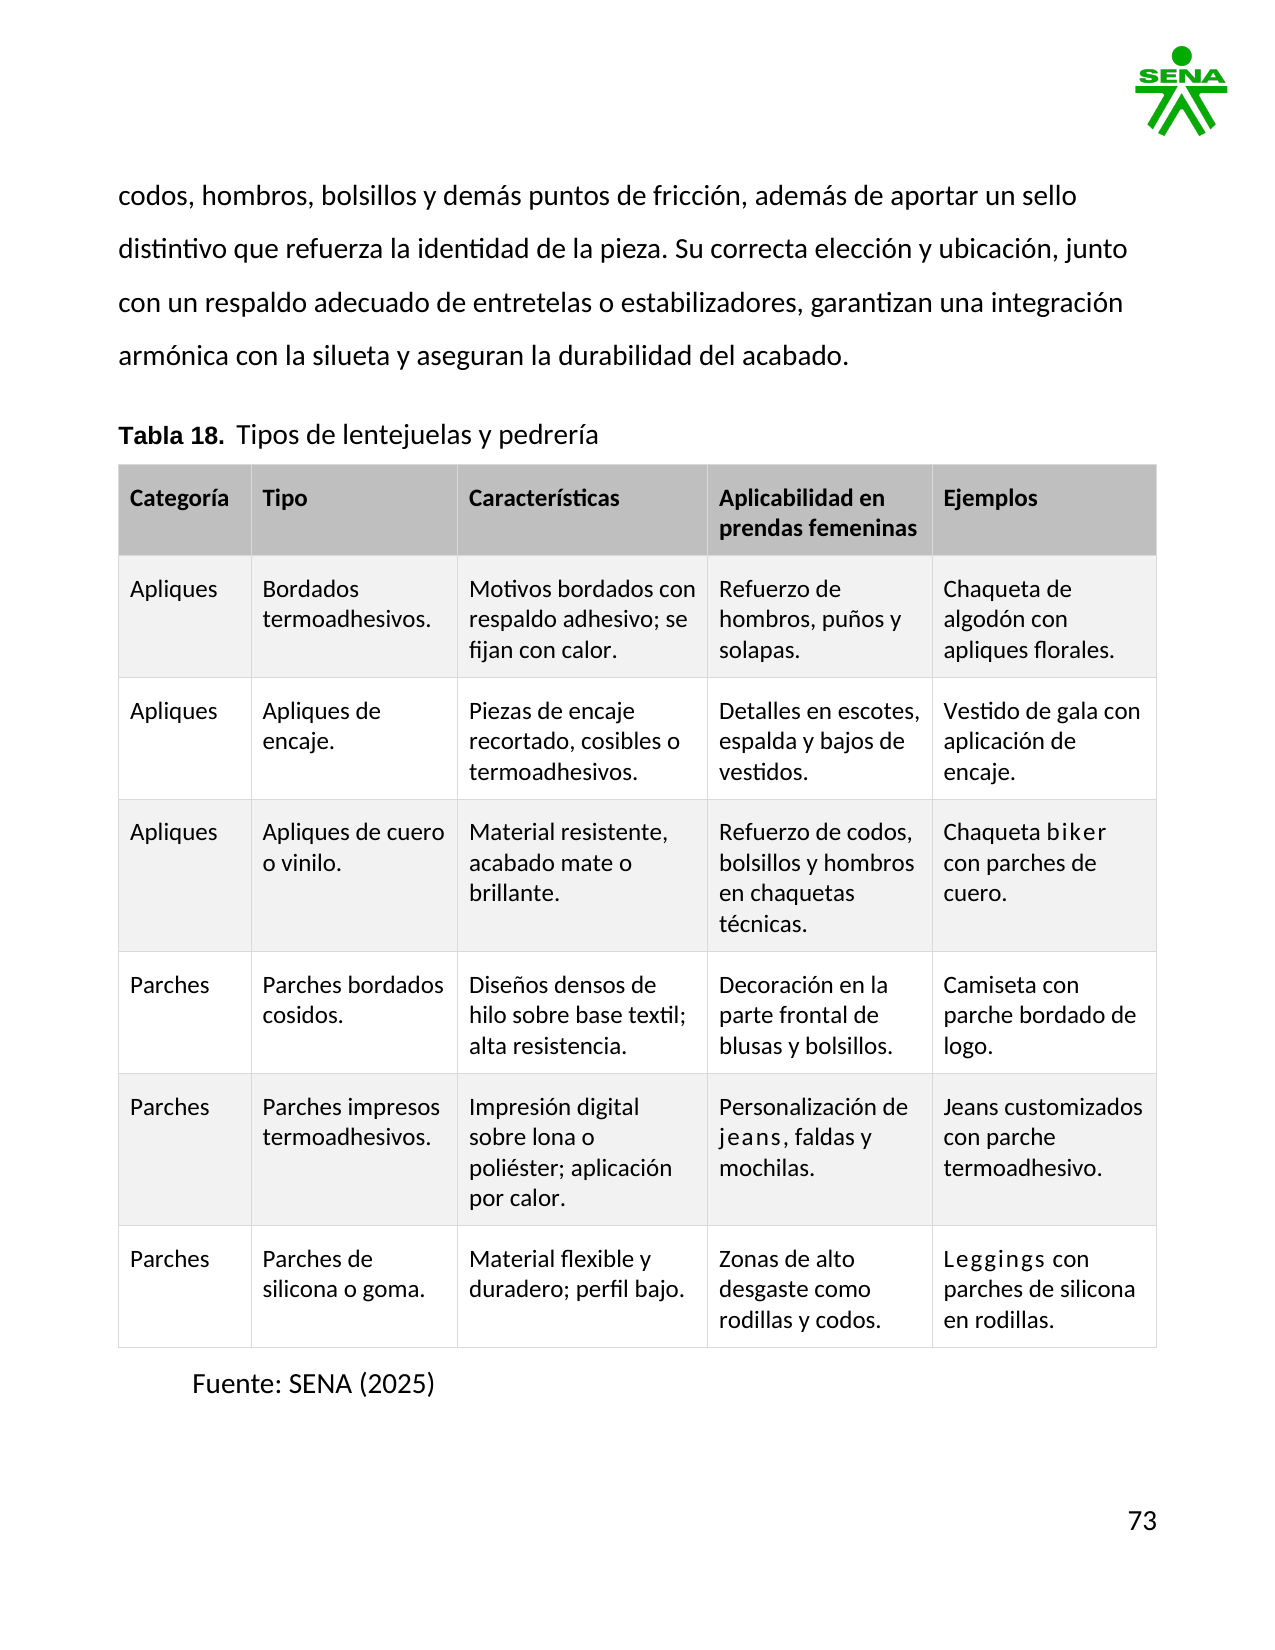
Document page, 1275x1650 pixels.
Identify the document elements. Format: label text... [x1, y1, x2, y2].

table_cell Motivos bordados con respaldo adhesivo; se fijan con calor. [458, 556, 707, 677]
table_header Características [458, 465, 707, 555]
table_cell Apliques de cuero o vinilo. [252, 800, 457, 951]
table_cell Piezas de encaje recortado, cosibles o termoadhesivos. [458, 678, 707, 799]
table_cell Diseños densos de hilo sobre base textil; alta resistencia. [458, 952, 707, 1073]
table_cell Parches [119, 952, 251, 1073]
table_cell Leggings con parches de silicona en rodillas. [933, 1226, 1156, 1347]
table_header Tipo [252, 465, 457, 555]
table_cell Parches [119, 1226, 251, 1347]
table_cell Parches de silicona o goma. [252, 1226, 457, 1347]
table_cell Zonas de alto desgaste como rodillas y codos. [708, 1226, 932, 1347]
table_cell Detalles en escotes, espalda y bajos de vestidos. [708, 678, 932, 799]
table_cell Chaqueta biker con parches de cuero. [933, 800, 1156, 951]
table_header Categoría [119, 465, 251, 555]
table_cell Jeans customizados con parche termoadhesivo. [933, 1074, 1156, 1225]
table_cell Vestido de gala con aplicación de encaje. [933, 678, 1156, 799]
table_cell Decoración en la parte frontal de blusas y bolsillos. [708, 952, 932, 1073]
text Tipos de lentejuelas y pedrería [118, 416, 1157, 452]
table_cell Apliques [119, 678, 251, 799]
table_cell Bordados termoadhesivos. [252, 556, 457, 677]
text Fuente: SENA (2025) [118, 1365, 1157, 1400]
table_cell Refuerzo de codos, bolsillos y hombros en chaquetas técnicas. [708, 800, 932, 951]
table_cell Material flexible y duradero; perfil bajo. [458, 1226, 707, 1347]
table_cell Apliques de encaje. [252, 678, 457, 799]
table_cell Camiseta con parche bordado de logo. [933, 952, 1156, 1073]
table_cell Parches impresos termoadhesivos. [252, 1074, 457, 1225]
picture [1135, 46, 1228, 136]
table_cell Refuerzo de hombros, puños y solapas. [708, 556, 932, 677]
table_header Aplicabilidad en prendas femeninas [708, 465, 932, 555]
table_cell Chaqueta de algodón con apliques florales. [933, 556, 1156, 677]
table_cell Material resistente, acabado mate o brillante. [458, 800, 707, 951]
table_cell Parches bordados cosidos. [252, 952, 457, 1073]
table_cell Apliques [119, 556, 251, 677]
table_cell Apliques [119, 800, 251, 951]
table_header Ejemplos [933, 465, 1156, 555]
table_cell Parches [119, 1074, 251, 1225]
table_cell Impresión digital sobre lona o poliéster; aplicación por calor. [458, 1074, 707, 1225]
table_cell Personalización de jeans, faldas y mochilas. [708, 1074, 932, 1225]
